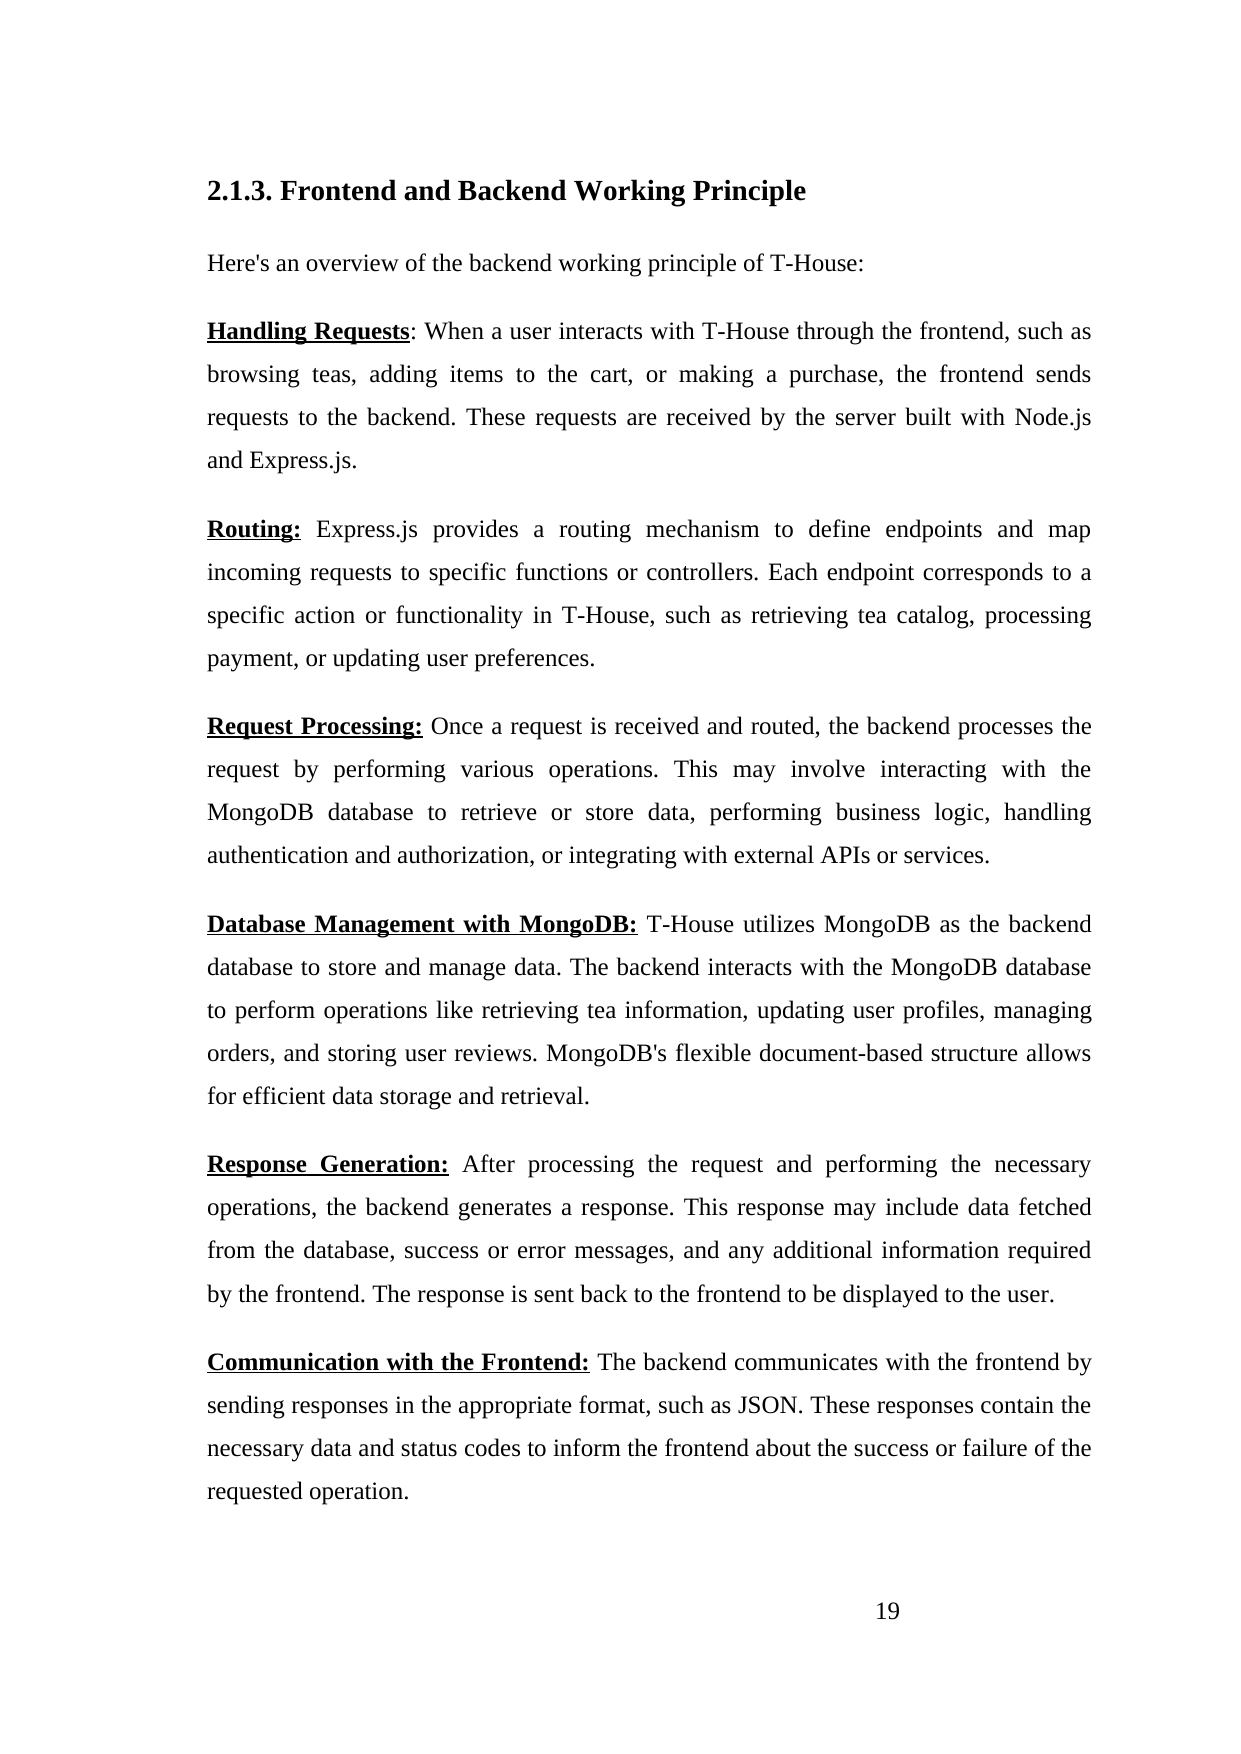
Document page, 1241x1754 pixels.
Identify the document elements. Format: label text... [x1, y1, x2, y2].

text Routing: Express.js provides a routing mechanism to define endpoints and map incoming requests to specific functions or controllers. Each endpoint corresponds to a specific action or functionality in T-House, such as retrieving tea catalog, processing payment, or updating user preferences. [207, 514, 1092, 672]
text Handling Requests: When a user interacts with T-House through the frontend, such as browsing teas, adding items to the cart, or making a purchase, the frontend sends requests to the backend. These requests are received by the server built with Node.js and Express.js. [207, 316, 1092, 474]
text Communication with the Frontend: The backend communicates with the frontend by sending responses in the appropriate format, such as JSON. These responses contain the necessary data and status codes to inform the frontend about the success or failure of the requested operation. [207, 1347, 1092, 1505]
text Here's an overview of the backend working principle of T-House: [207, 248, 1092, 277]
text Response Generation: After processing the request and performing the necessary operations, the backend generates a response. This response may include data fetched from the database, success or error messages, and any additional information required by the frontend. The response is sent back to the frontend to be displayed to the user. [207, 1149, 1092, 1307]
text 2.1.3. Frontend and Backend Working Principle [207, 173, 1092, 206]
text Request Processing: Once a request is received and routed, the backend processes the request by performing various operations. This may involve interacting with the MongoDB database to retrieve or store data, performing business logic, handling authentication and authorization, or integrating with external APIs or services. [207, 711, 1092, 869]
text Database Management with MongoDB: T-House utilizes MongoDB as the backend database to store and manage data. The backend interacts with the MongoDB database to perform operations like retrieving tea information, updating user profiles, managing orders, and storing user reviews. MongoDB's flexible document-based structure allows for efficient data storage and retrieval. [207, 909, 1092, 1110]
